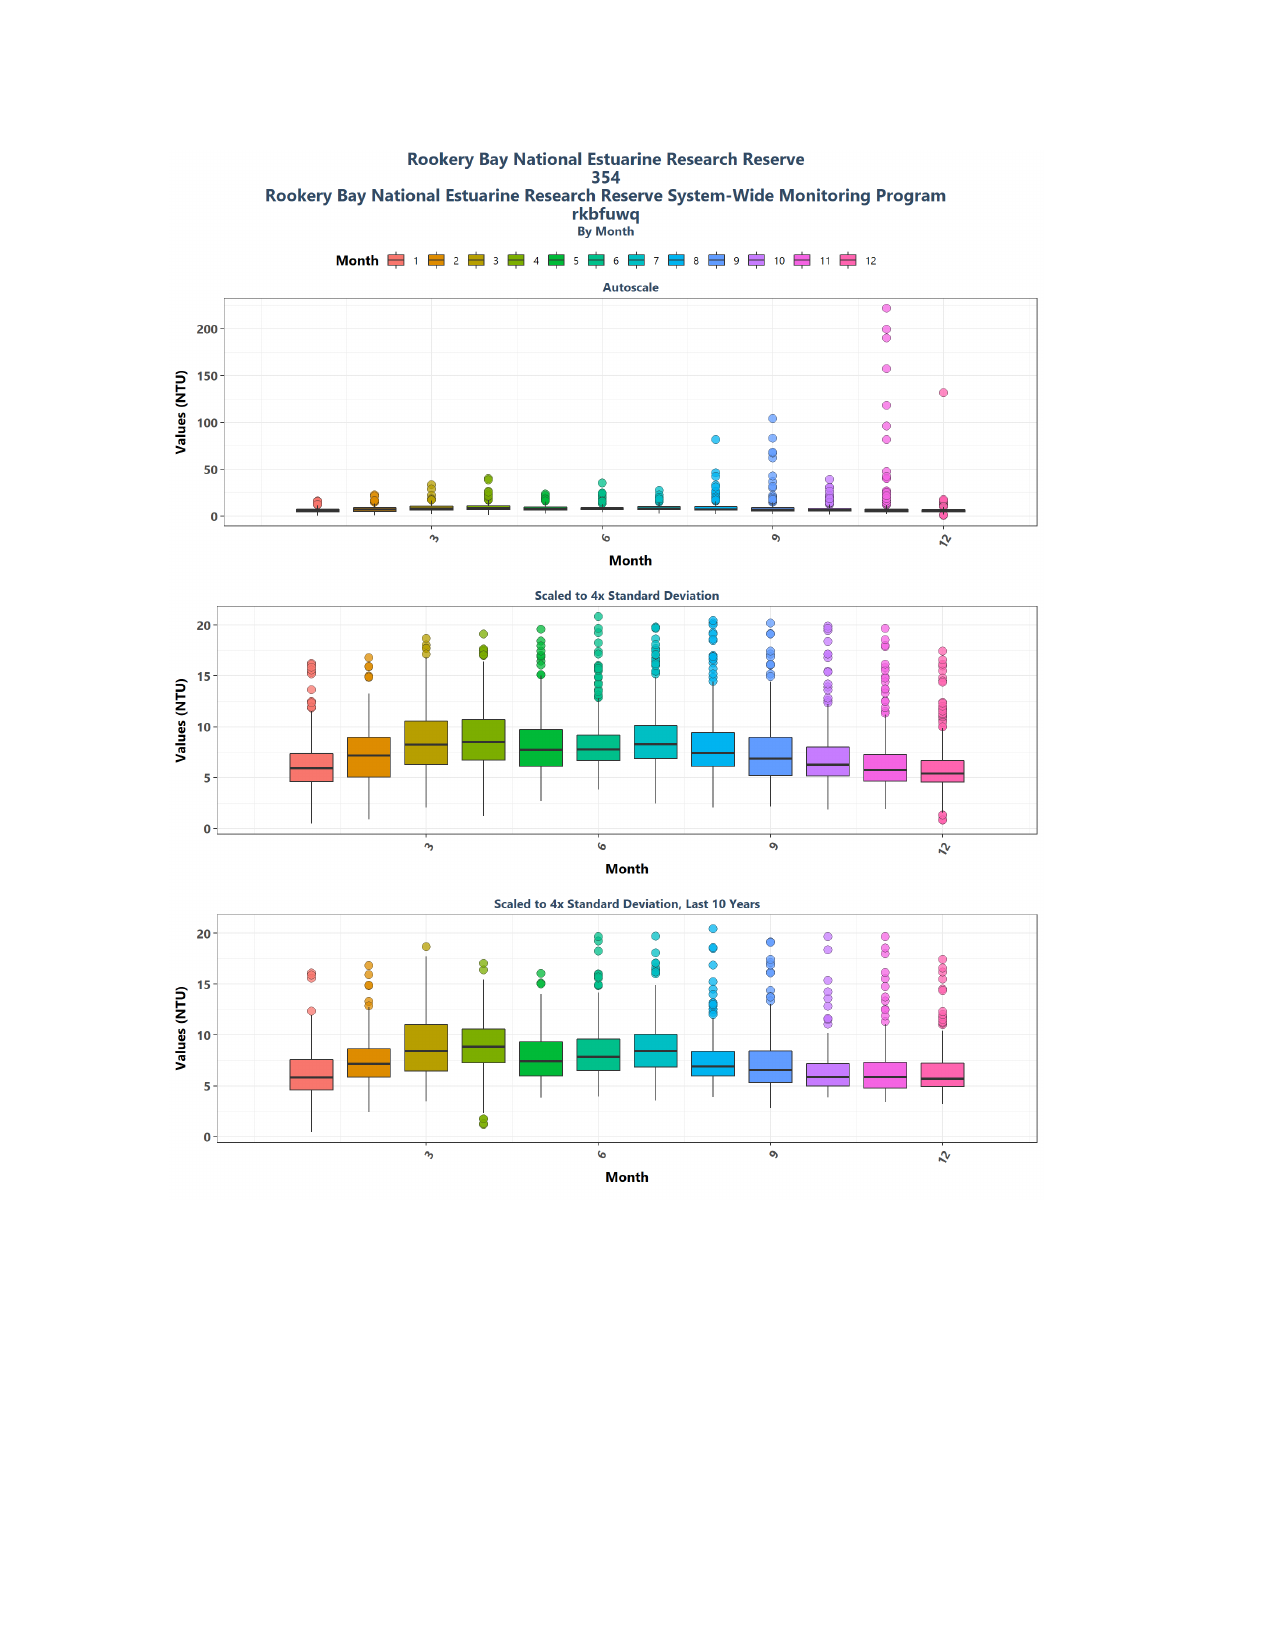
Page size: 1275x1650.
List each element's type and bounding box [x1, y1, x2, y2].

picture [168, 150, 1044, 1200]
